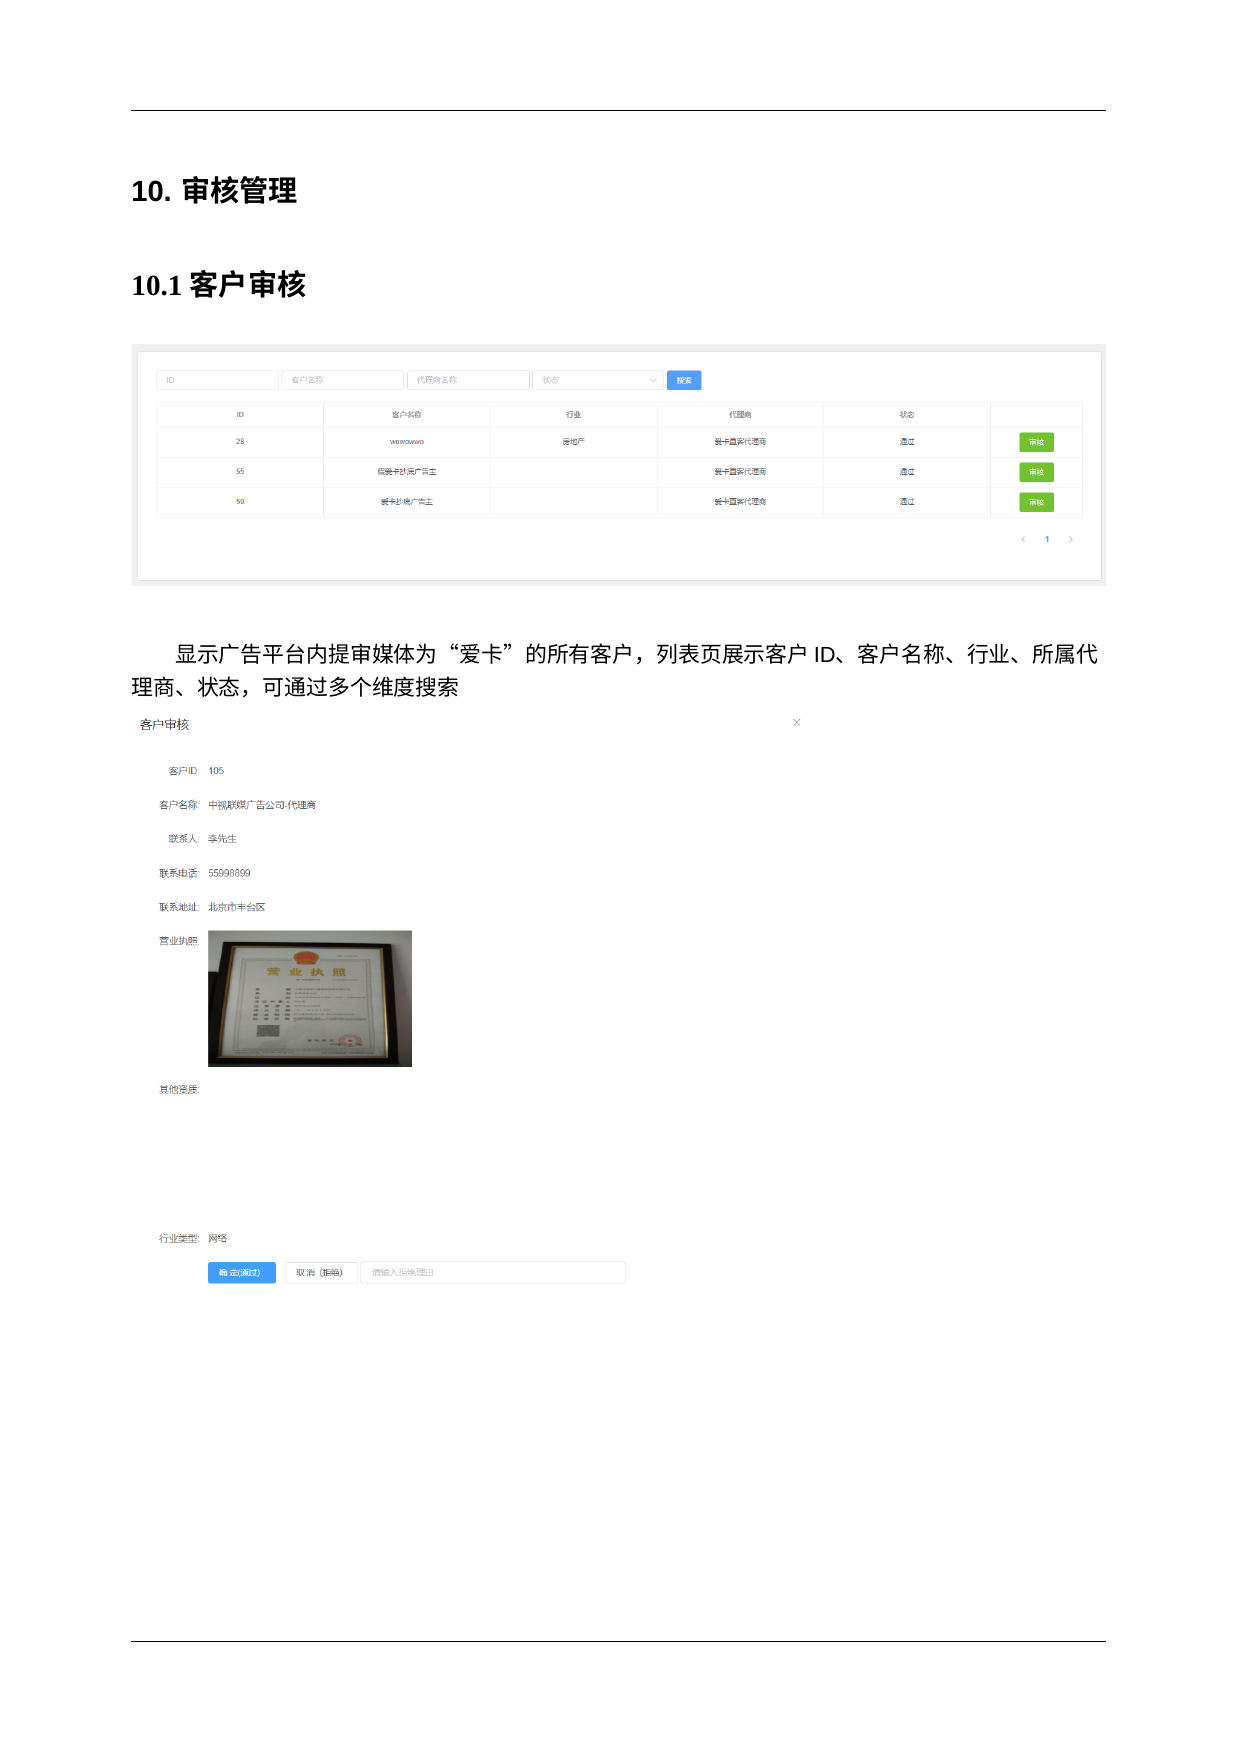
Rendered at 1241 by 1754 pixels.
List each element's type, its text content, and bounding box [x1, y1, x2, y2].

subtitle 客户审核 [131, 250, 1106, 315]
subtitle 审核管理 [131, 156, 1106, 221]
text 显示广告平台内提审媒体为“爱卡”的所有客户，列表页展示客户ID、客户名称、行业、所属代理商、状态，可通过多个维度搜索 [131, 637, 1106, 702]
picture [131, 717, 808, 1285]
picture [131, 344, 1107, 586]
